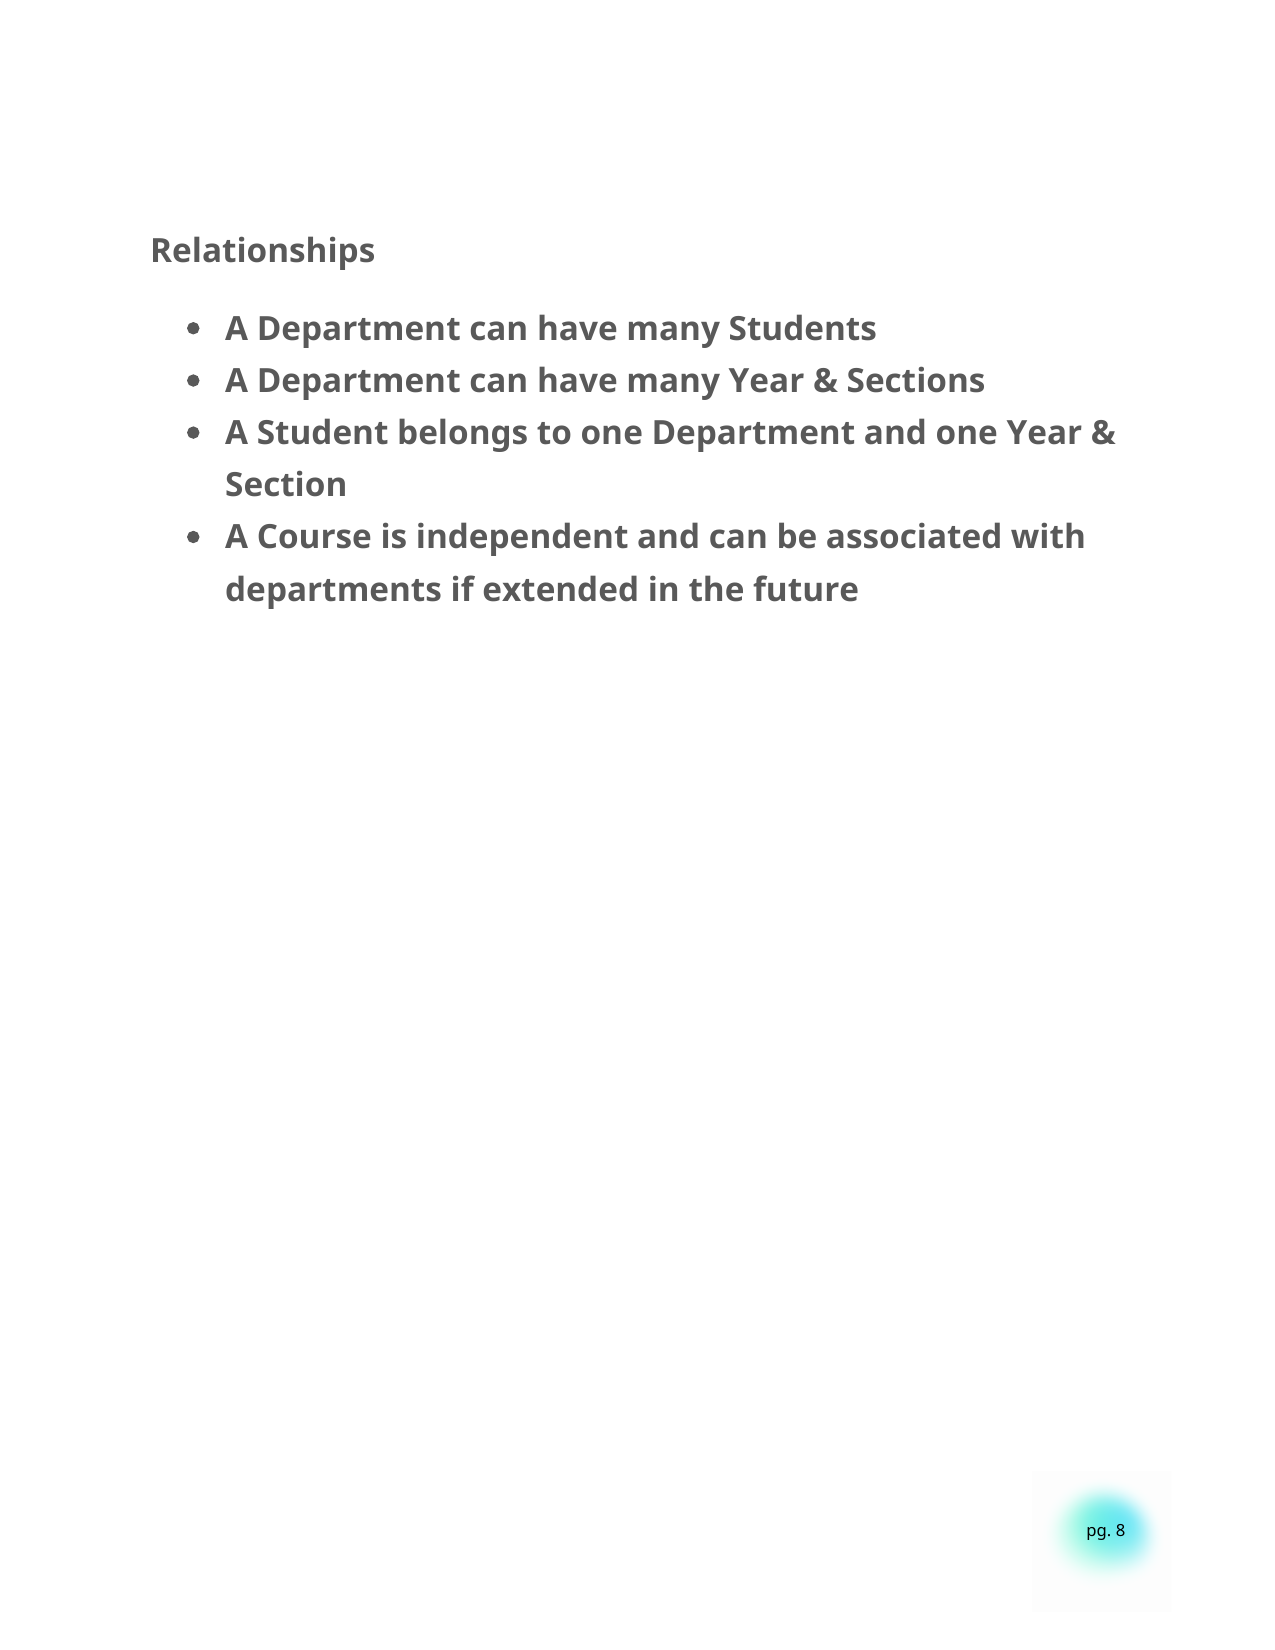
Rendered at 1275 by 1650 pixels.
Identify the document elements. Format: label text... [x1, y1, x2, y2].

list A Department can have many Year & Sections [187, 357, 1125, 402]
list A Department can have many Students [187, 304, 1125, 350]
picture [1032, 1471, 1172, 1612]
list A Course is independent and can be associated with departments if extended in the future [187, 513, 1125, 611]
text Relationships [150, 227, 1125, 273]
list A Student belongs to one Department and one Year & Section [187, 409, 1125, 506]
